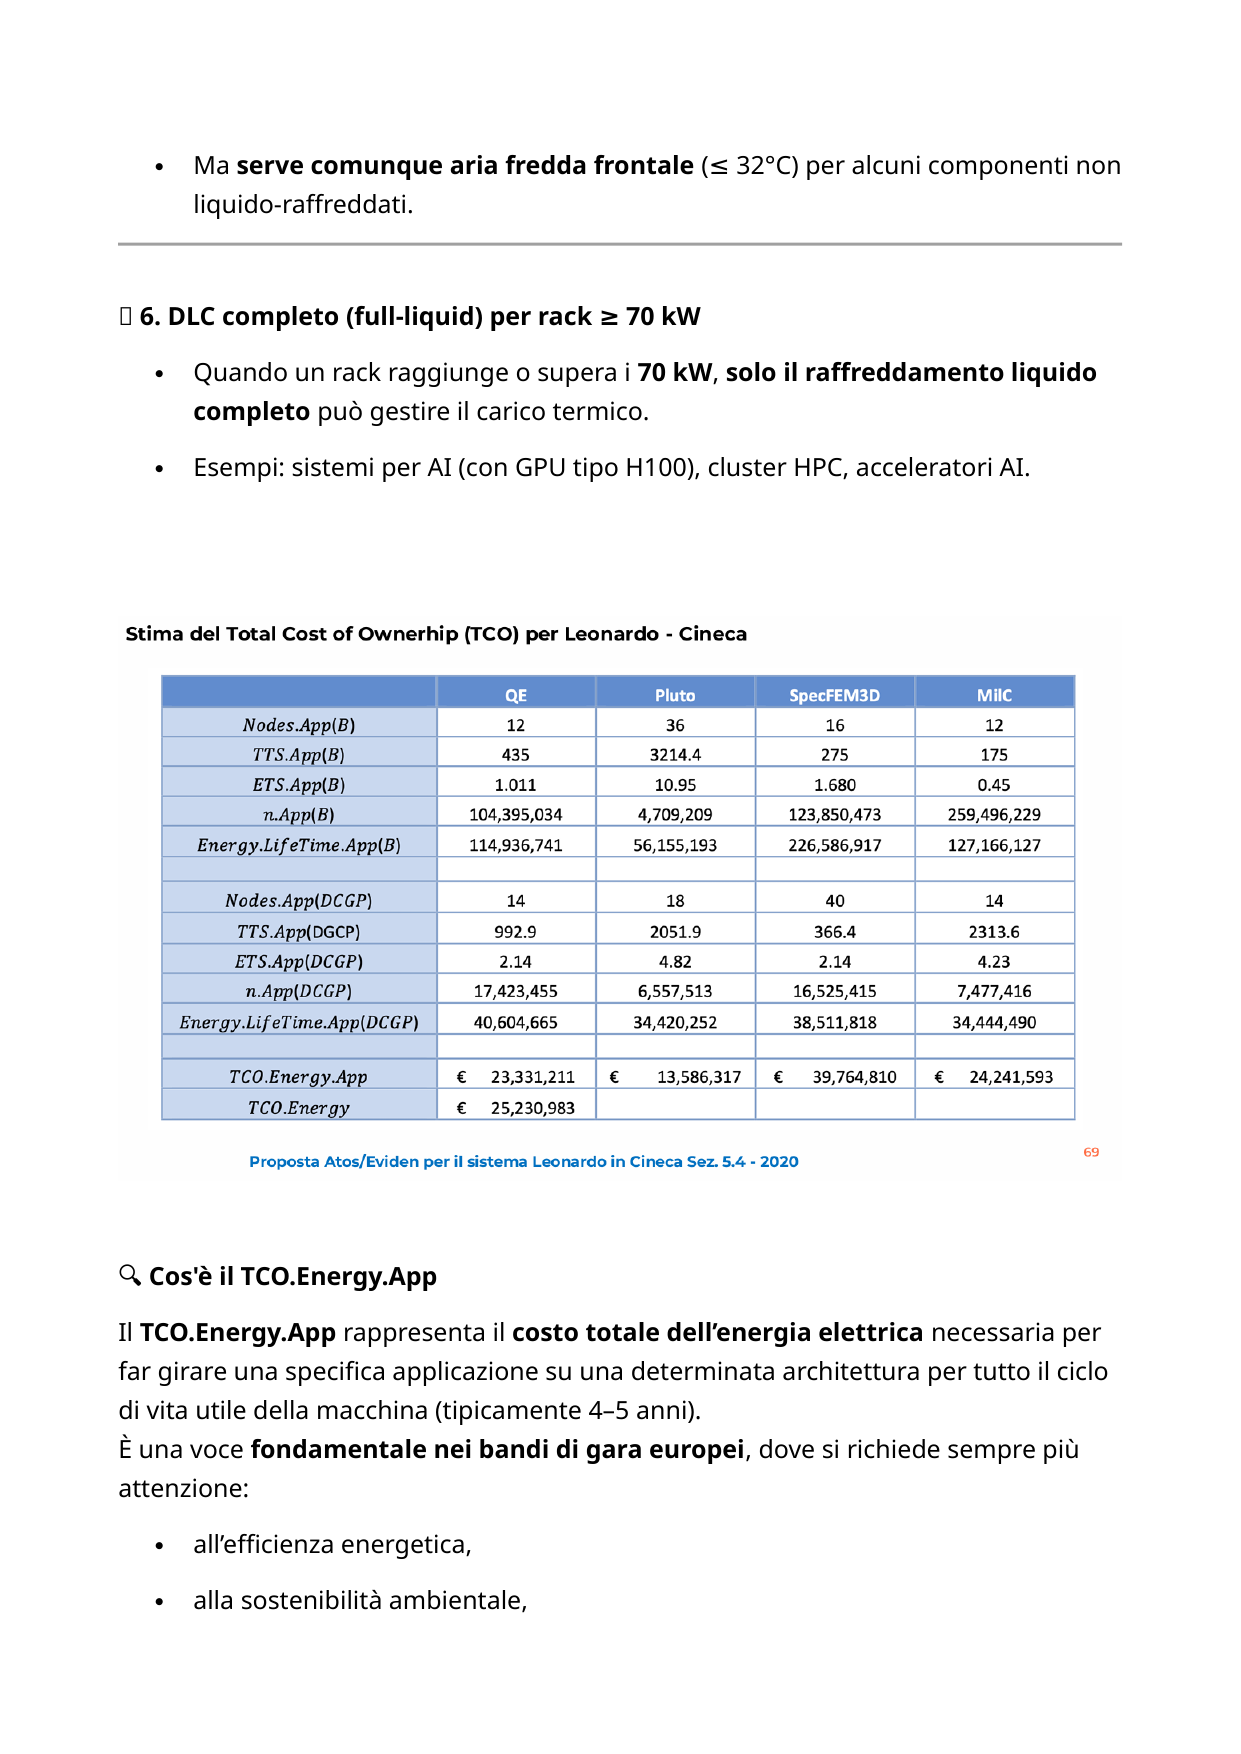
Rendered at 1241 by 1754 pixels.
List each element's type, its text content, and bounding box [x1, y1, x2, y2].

list Quando un rack raggiunge o supera i 70 kW, solo il raffreddamento liquido completo può gestire il carico termico. [156, 354, 1122, 427]
text Il TCO.Energy.App rappresenta il costo totale dell’energia elettrica necessaria per far girare una specifica applicazione su una determinata architettura per tutto il ciclo di vita utile della macchina (tipicamente 4–5 anni). È una voce fondamentale nei bandi di gara europei, dove si richiede sempre più attenzione: [118, 1314, 1122, 1505]
list Ma serve comunque aria fredda frontale (≤ 32°C) per alcuni componenti non liquido-raffreddati. [156, 148, 1122, 221]
list Esempi: sistemi per AI (con GPU tipo H100), cluster HPC, acceleratori AI. [156, 449, 1122, 483]
picture [118, 616, 1123, 1181]
text 🔍 Cos'è il TCO.Energy.App [118, 1259, 1122, 1293]
list alla sostenibilità ambientale, [156, 1583, 1122, 1617]
text 🚿 6. DLC completo (full-liquid) per rack ≥ 70 kW [118, 298, 1122, 332]
list all’efficienza energetica, [156, 1527, 1122, 1561]
